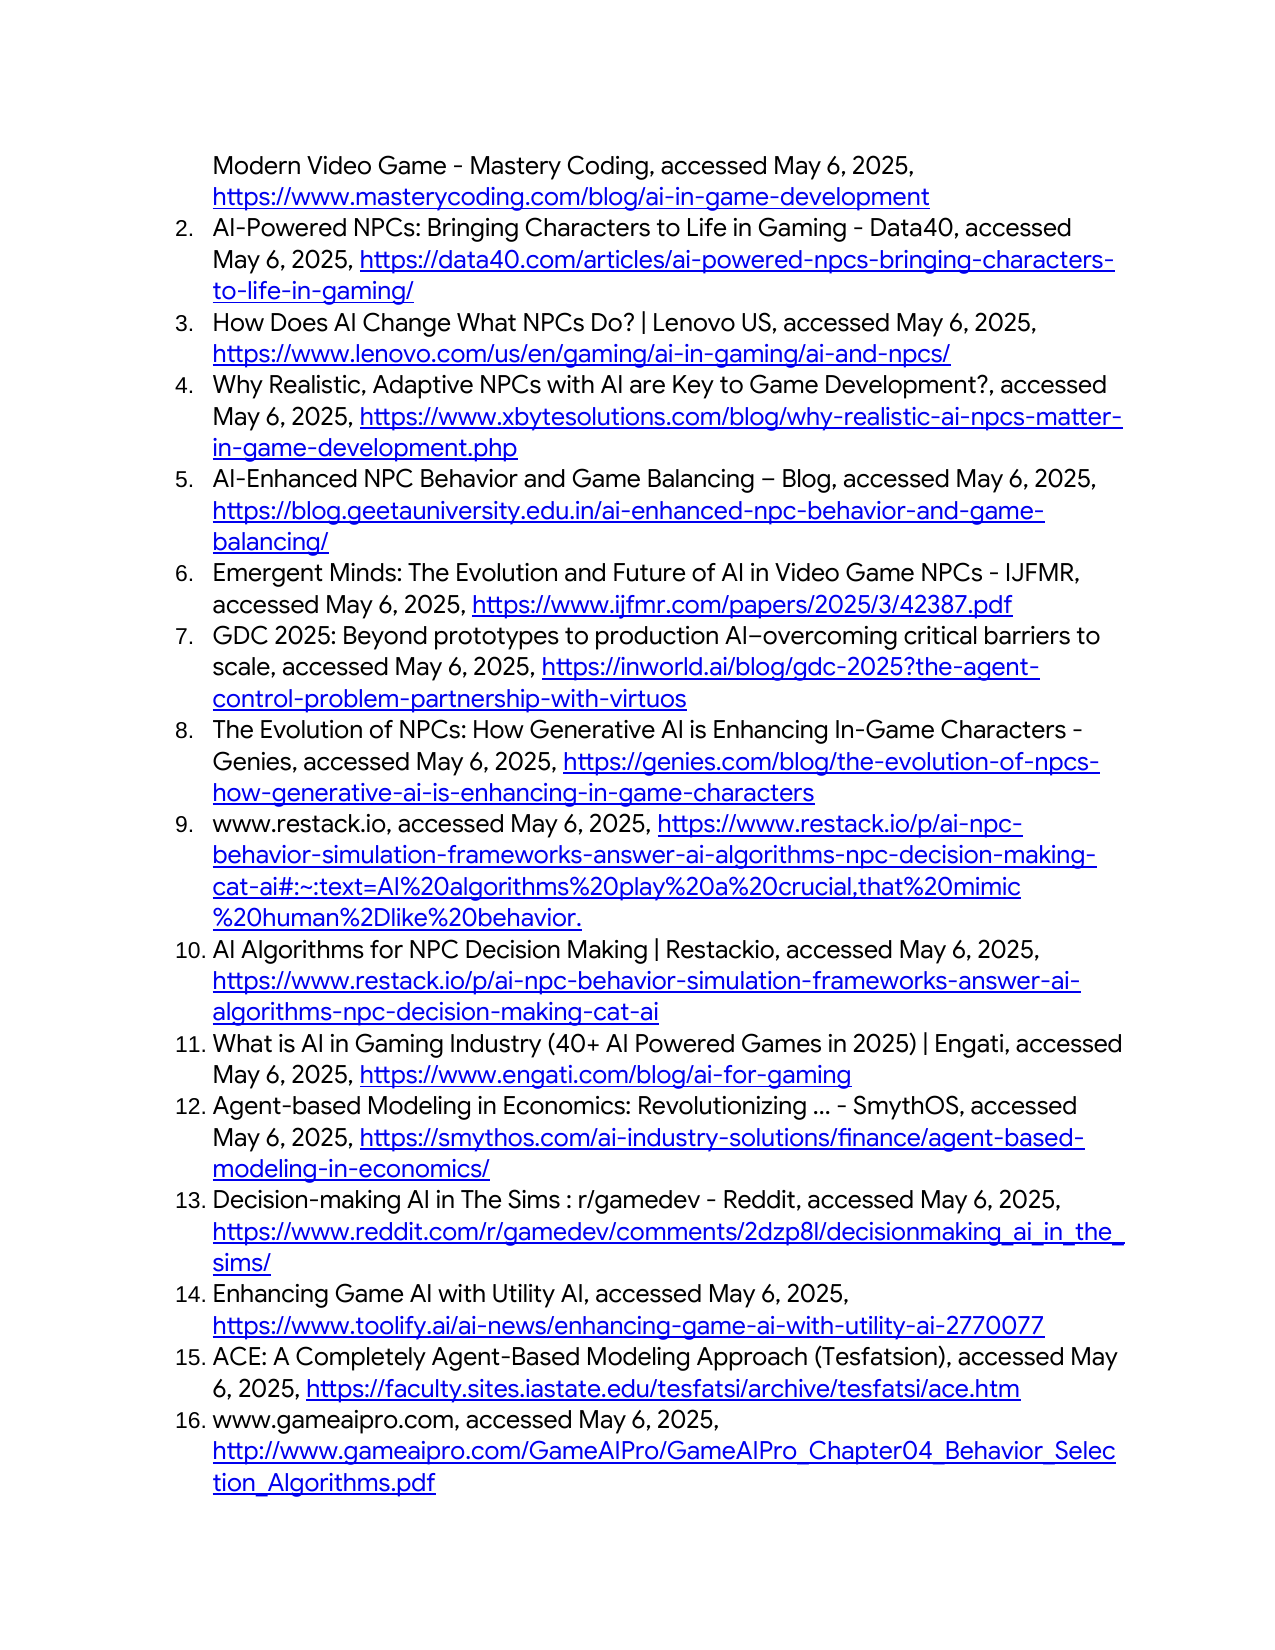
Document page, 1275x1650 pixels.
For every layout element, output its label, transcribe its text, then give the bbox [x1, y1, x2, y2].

list AI-Enhanced NPC Behavior and Game Balancing – Blog, accessed May 6, 2025, https://blog.geetauniversity.edu.in/ai-enhanced-npc-behavior-and-game-balancing/ [175, 463, 1125, 558]
list Enhancing Game AI with Utility AI, accessed May 6, 2025, https://www.toolify.ai/ai-news/enhancing-game-ai-with-utility-ai-2770077 [175, 1279, 1125, 1341]
list AI-Powered NPCs: Bringing Characters to Life in Gaming - Data40, accessed May 6, 2025, https://data40.com/articles/ai-powered-npcs-bringing-characters-to-life-in-gaming/ [175, 213, 1125, 307]
list AI Algorithms for NPC Decision Making | Restackio, accessed May 6, 2025, https://www.restack.io/p/ai-npc-behavior-simulation-frameworks-answer-ai-algorithms-npc-decision-making-cat-ai [175, 934, 1125, 1028]
list Emergent Minds: The Evolution and Future of AI in Video Game NPCs - IJFMR, accessed May 6, 2025, https://www.ijfmr.com/papers/2025/3/42387.pdf [175, 558, 1125, 620]
list www.gameaipro.com, accessed May 6, 2025, http://www.gameaipro.com/GameAIPro/GameAIPro_Chapter04_Behavior_Selection_Algorithms.pdf [175, 1404, 1125, 1498]
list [175, 150, 1125, 213]
list Decision-making AI in The Sims : r/gamedev - Reddit, accessed May 6, 2025, https://www.reddit.com/r/gamedev/comments/2dzp8l/decisionmaking_ai_in_the_sims/ [175, 1185, 1125, 1279]
list www.restack.io, accessed May 6, 2025, https://www.restack.io/p/ai-npc-behavior-simulation-frameworks-answer-ai-algorithms-npc-decision-making-cat-ai#:~:text=AI%20algorithms%20play%20a%20crucial,that%20mimic%20human%2Dlike%20behavior. [175, 808, 1125, 934]
list Agent-based Modeling in Economics: Revolutionizing ... - SmythOS, accessed May 6, 2025, https://smythos.com/ai-industry-solutions/finance/agent-based-modeling-in-economics/ [175, 1091, 1125, 1185]
list The Evolution of NPCs: How Generative AI is Enhancing In-Game Characters - Genies, accessed May 6, 2025, https://genies.com/blog/the-evolution-of-npcs-how-generative-ai-is-enhancing-in-game-characters [175, 714, 1125, 808]
list Why Realistic, Adaptive NPCs with AI are Key to Game Development?, accessed May 6, 2025, https://www.xbytesolutions.com/blog/why-realistic-ai-npcs-matter-in-game-development.php [175, 369, 1125, 463]
list What is AI in Gaming Industry (40+ AI Powered Games in 2025) | Engati, accessed May 6, 2025, https://www.engati.com/blog/ai-for-gaming [175, 1028, 1125, 1091]
list How Does AI Change What NPCs Do? | Lenovo US, accessed May 6, 2025, https://www.lenovo.com/us/en/gaming/ai-in-gaming/ai-and-npcs/ [175, 307, 1125, 369]
list GDC 2025: Beyond prototypes to production AI–overcoming critical barriers to scale, accessed May 6, 2025, https://inworld.ai/blog/gdc-2025?the-agent-control-problem-partnership-with-virtuos [175, 620, 1125, 714]
list ACE: A Completely Agent-Based Modeling Approach (Tesfatsion), accessed May 6, 2025, https://faculty.sites.iastate.edu/tesfatsi/archive/tesfatsi/ace.htm [175, 1341, 1125, 1404]
